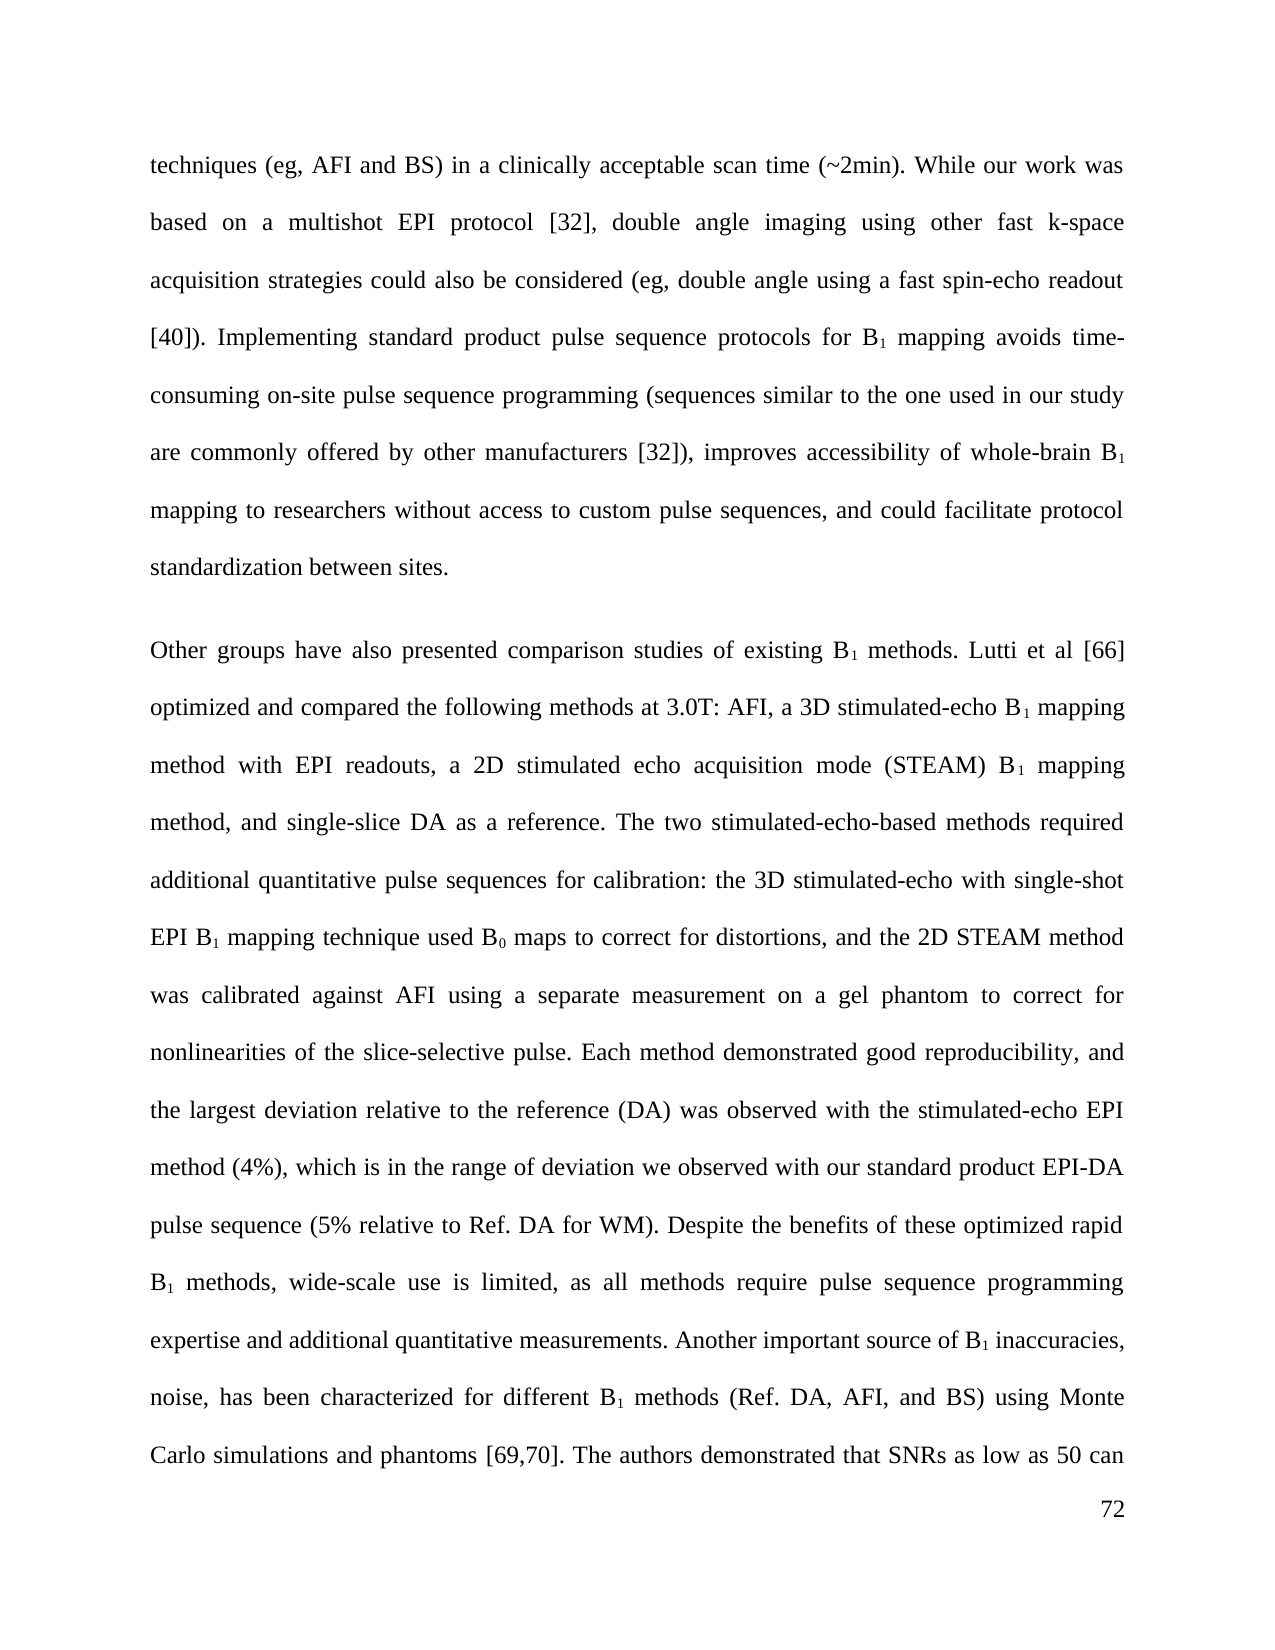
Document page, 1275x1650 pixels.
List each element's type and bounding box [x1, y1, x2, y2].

text [150, 150, 1125, 581]
text [150, 635, 1125, 1469]
